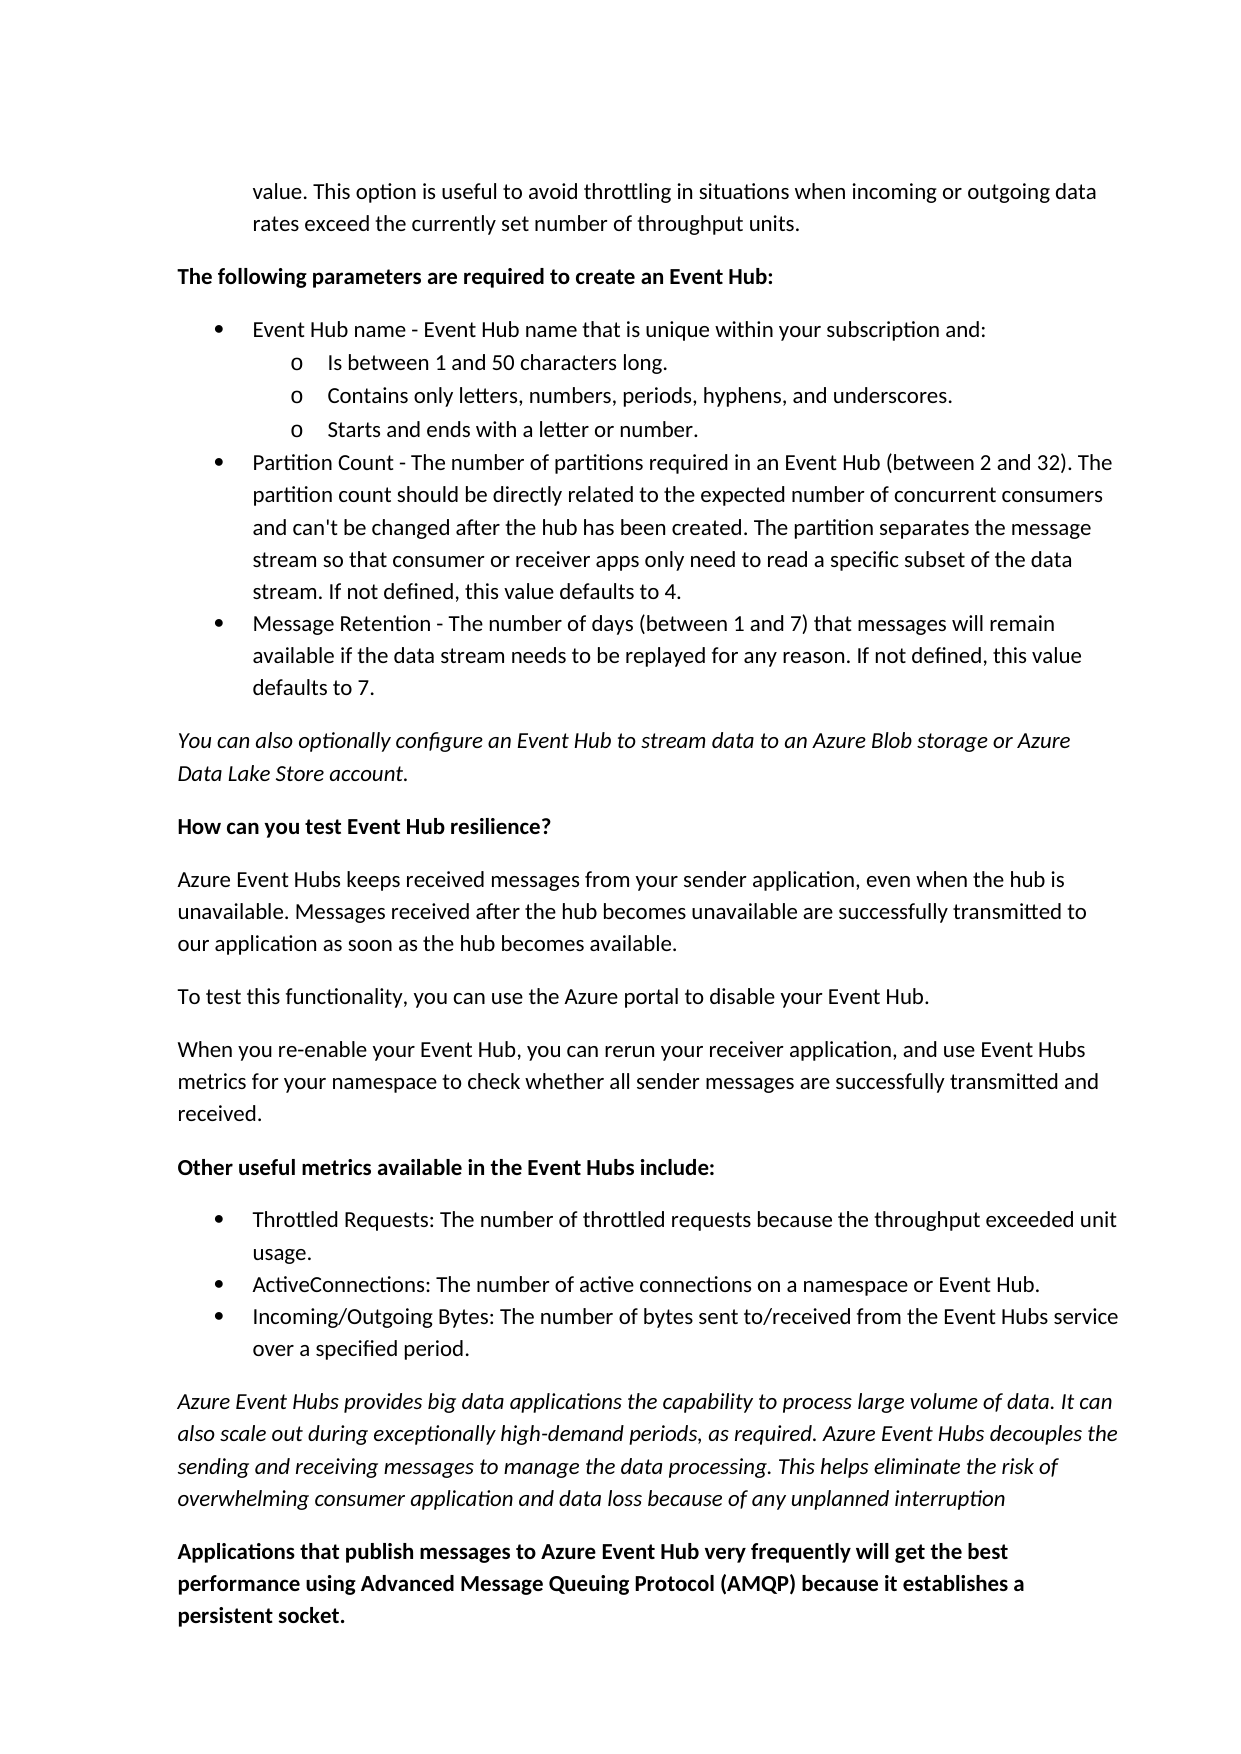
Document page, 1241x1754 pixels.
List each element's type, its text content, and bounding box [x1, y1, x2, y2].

text When you re-enable your Event Hub, you can rerun your receiver application, and use Event Hubs metrics for your namespace to check whether all sender messages are successfully transmitted and received. [177, 1035, 1122, 1128]
list Is between 1 and 50 characters long. [290, 348, 1122, 377]
text To test this functionality, you can use the Azure portal to disable your Event Hub. [177, 982, 1122, 1010]
text Azure Event Hubs keeps received messages from your sender application, even when the hub is unavailable. Messages received after the hub becomes unavailable are successfully transmitted to our application as soon as the hub becomes available. [177, 865, 1122, 957]
text The following parameters are required to create an Event Hub: [177, 262, 1122, 290]
text You can also optionally configure an Event Hub to stream data to an Azure Blob storage or Azure Data Lake Store account. [177, 727, 1122, 787]
text Other useful metrics available in the Event Hubs include: [177, 1153, 1122, 1181]
list Contains only letters, numbers, periods, hyphens, and underscores. [290, 381, 1122, 410]
list Starts and ends with a letter or number. [290, 415, 1122, 444]
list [215, 177, 1122, 237]
text Azure Event Hubs provides big data applications the capability to process large volume of data. It can also scale out during exceptionally high-demand periods, as required. Azure Event Hubs decouples the sending and receiving messages to manage the data processing. This helps eliminate the risk of overwhelming consumer application and data loss because of any unplanned interruption [177, 1387, 1122, 1512]
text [177, 1537, 1122, 1629]
text How can you test Event Hub resilience? [177, 812, 1122, 840]
list Incoming/Outgoing Bytes: The number of bytes sent to/received from the Event Hubs service over a specified period. [215, 1302, 1122, 1362]
list ActiveConnections: The number of active connections on a namespace or Event Hub. [215, 1270, 1122, 1298]
list Partition Count - The number of partitions required in an Event Hub (between 2 and 32). The partition count should be directly related to the expected number of concurrent consumers and can't be changed after the hub has been created. The partition separates the message stream so that consumer or receiver apps only need to read a specific subset of the data stream. If not defined, this value defaults to 4. [215, 448, 1122, 605]
list Event Hub name - Event Hub name that is unique within your subscription and: [215, 315, 1122, 343]
list Message Retention - The number of days (between 1 and 7) that messages will remain available if the data stream needs to be replayed for any reason. If not defined, this value defaults to 7. [215, 609, 1122, 702]
list Throttled Requests: The number of throttled requests because the throughput exceeded unit usage. [215, 1206, 1122, 1266]
